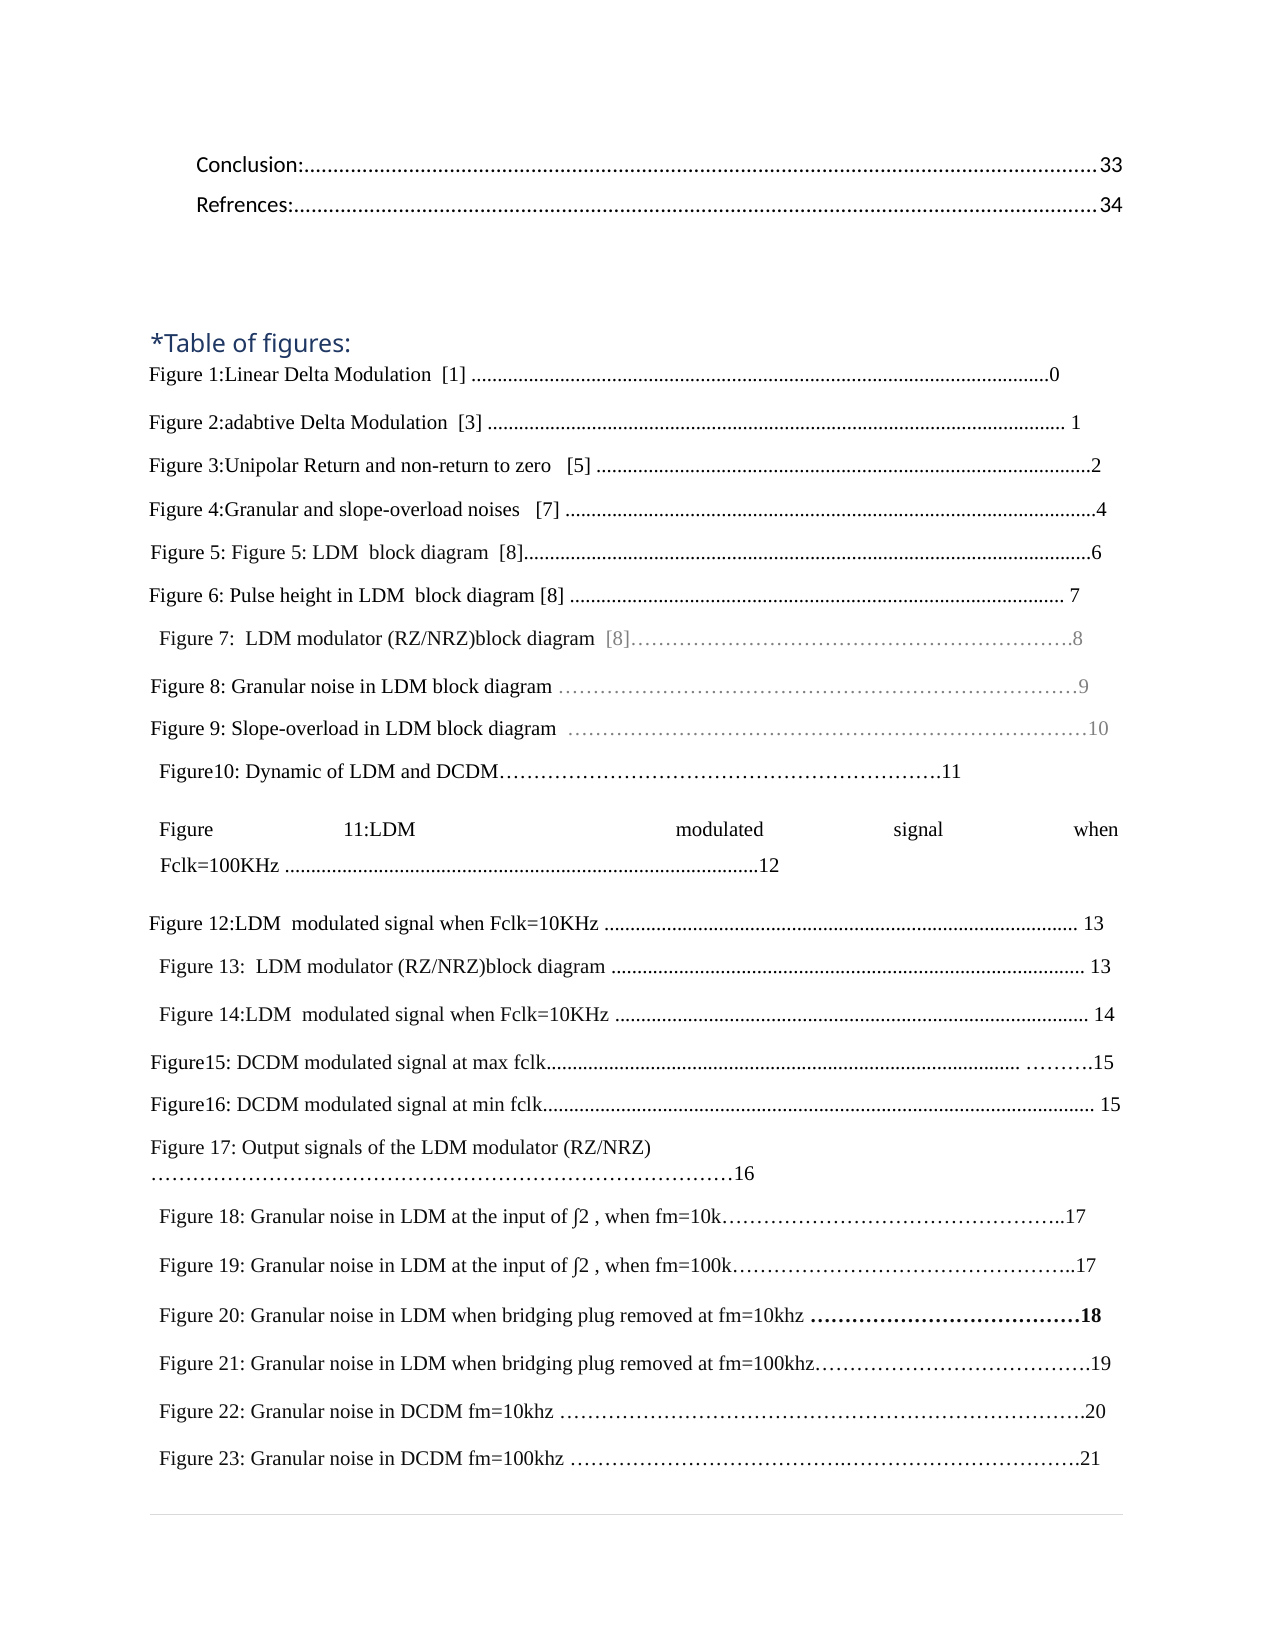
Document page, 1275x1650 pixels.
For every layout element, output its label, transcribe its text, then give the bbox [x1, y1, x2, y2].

text Figure15: DCDM modulated signal at max fclk........................................................................................... ……….15 [150, 1050, 1123, 1074]
text Figure 5: Figure 5: LDM block diagram [8].............................................................................................................6 [150, 540, 1123, 564]
text Figure 18: Granular noise in LDM at the input of ∫2 , when fm=10k…………………………………………..17 [159, 1203, 1119, 1228]
text Figure 11:LDM modulated signal when Fclk=100KHz ...........................................................................................12 [159, 817, 1119, 877]
text Figure 13: LDM modulator (RZ/NRZ)block diagram ........................................................................................... 13 [159, 954, 1119, 978]
text Figure 23: Granular noise in DCDM fm=100khz ………………………………….…………………………….21 [159, 1446, 1122, 1470]
text Figure 19: Granular noise in LDM at the input of ∫2 , when fm=100k…………………………………………..17 [159, 1253, 1119, 1277]
text Figure 3:Unipolar Return and non-return to zero [5] ...............................................................................................2 [148, 453, 1123, 477]
text Figure 17: Output signals of the LDM modulator (RZ/NRZ)…………………………………………………………………………16 [150, 1135, 1123, 1185]
text Figure 20: Granular noise in LDM when bridging plug removed at fm=10khz …………………………………18 [159, 1303, 1122, 1327]
text Figure 8: Granular noise in LDM block diagram …………………………………………………………………9 [150, 674, 1123, 698]
text Figure 9: Slope-overload in LDM block diagram …………………………………………………………………10 [150, 716, 1123, 740]
text Figure16: DCDM modulated signal at min fclk.......................................................................................................... 15 [150, 1092, 1123, 1116]
text Figure 14:LDM modulated signal when Fclk=10KHz ........................................................................................... 14 [159, 1002, 1119, 1026]
text Figure 6: Pulse height in LDM block diagram [8] ............................................................................................... 7 [148, 583, 1123, 607]
text Figure 7: LDM modulator (RZ/NRZ)block diagram [8]……………………………………………………….8 [159, 626, 1119, 650]
text Figure 12:LDM modulated signal when Fclk=10KHz ........................................................................................... 13 [148, 911, 1123, 935]
text Figure 22: Granular noise in DCDM fm=10khz ………………………………………………………………….20 [159, 1398, 1122, 1423]
text Figure 21: Granular noise in LDM when bridging plug removed at fm=100khz………………………………….19 [159, 1351, 1122, 1375]
text Figure10: Dynamic of LDM and DCDM……………………………………………………….11 [159, 759, 1119, 783]
text Figure 4:Granular and slope-overload noises [7] ......................................................................................................4 [148, 497, 1123, 521]
text Figure 2:adabtive Delta Modulation [3] ............................................................................................................... 1 [148, 410, 1123, 434]
subtitle *Table of figures: [150, 325, 1123, 359]
text Figure 1:Linear Delta Modulation [1] ...............................................................................................................0 [148, 362, 1123, 386]
